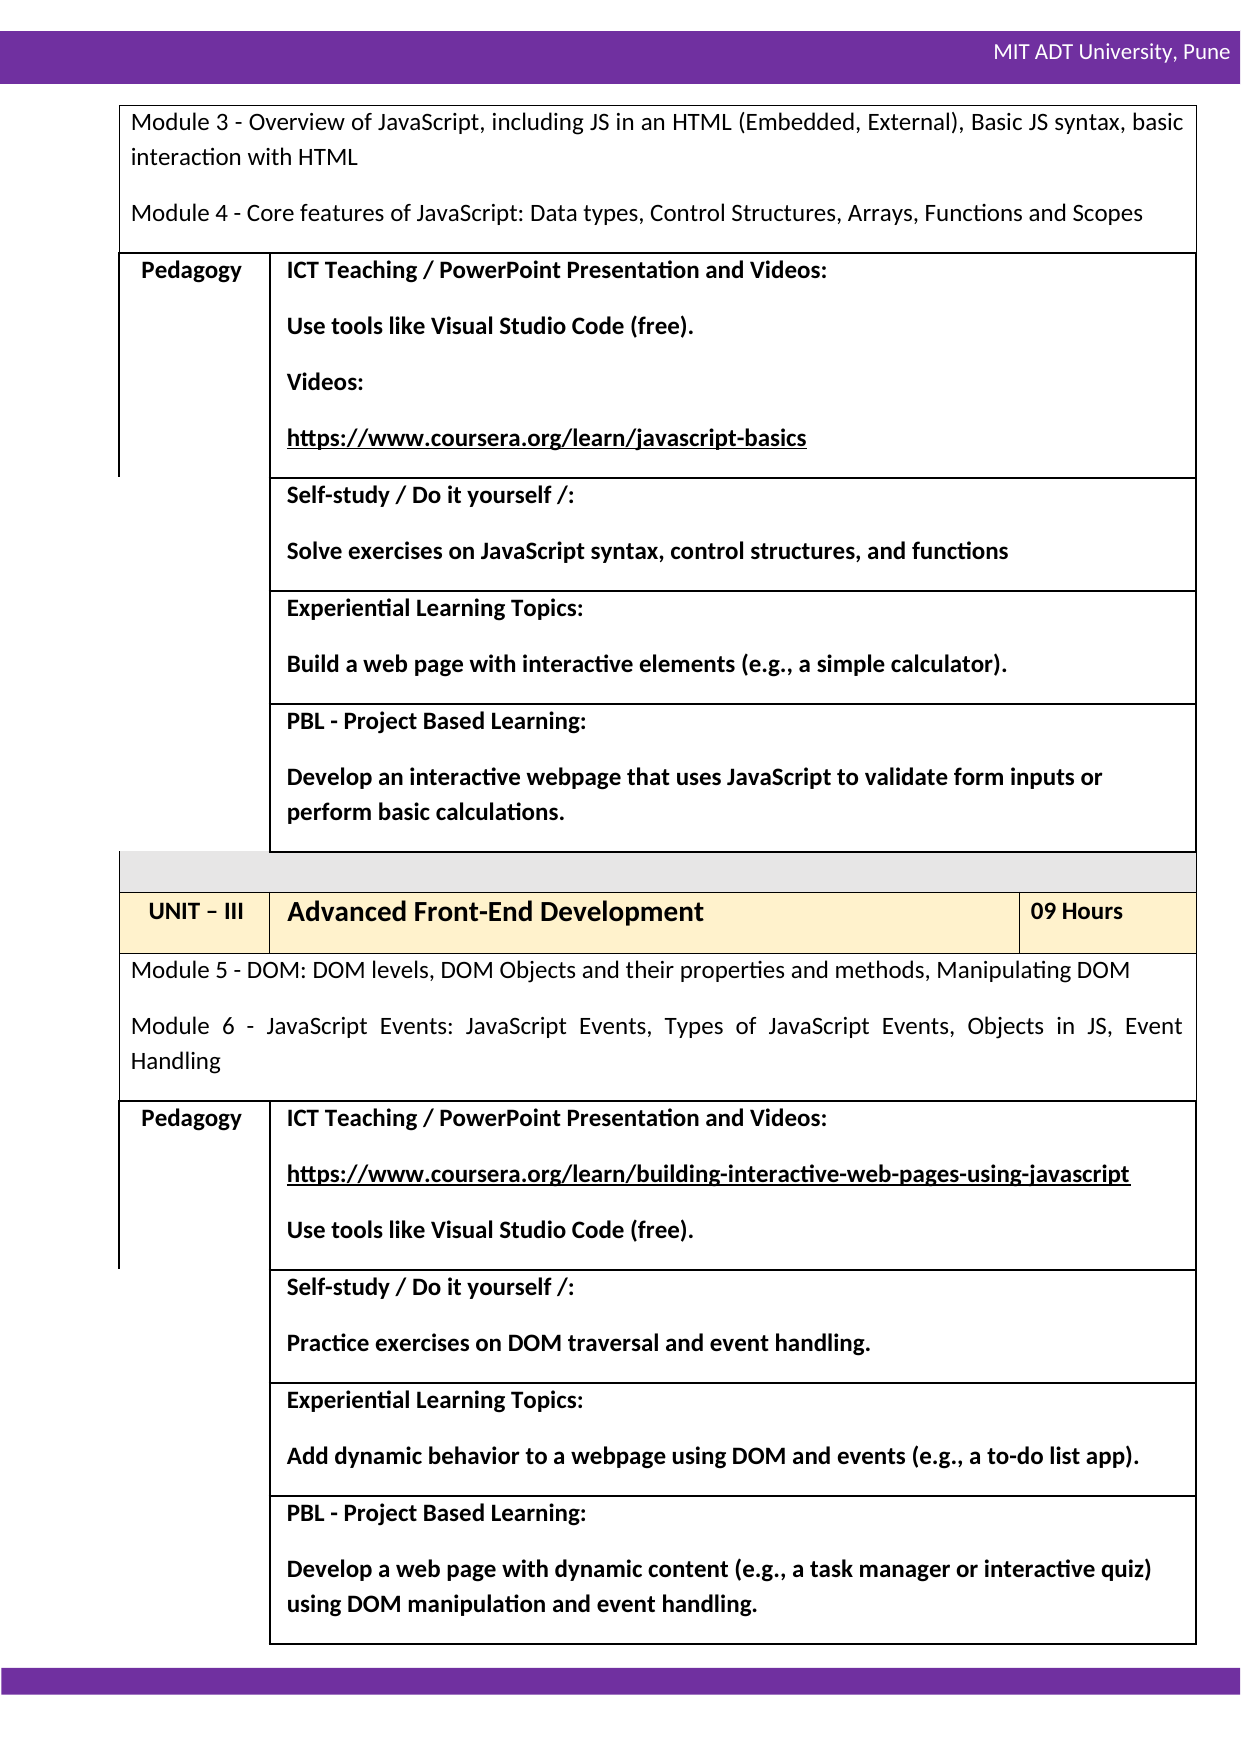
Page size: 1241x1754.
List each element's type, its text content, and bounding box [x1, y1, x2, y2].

table_cell PBL - Project Based Learning: Develop an interactive webpage that uses JavaScript to validate form inputs or perform basic calculations. [271, 705, 1195, 851]
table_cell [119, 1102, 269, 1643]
table_cell ICT Teaching / PowerPoint Presentation and Videos: Use tools like Visual Studio Code (free). Videos: https://www.coursera.org/learn/javascript-basics [271, 254, 1195, 477]
table_cell Self-study / Do it yourself /: Solve exercises on JavaScript syntax, control structures, and functions [271, 479, 1195, 590]
table_cell Pedagogy [119, 254, 269, 851]
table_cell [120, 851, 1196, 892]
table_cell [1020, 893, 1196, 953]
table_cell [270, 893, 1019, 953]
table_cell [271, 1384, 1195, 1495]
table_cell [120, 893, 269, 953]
table_cell Experiential Learning Topics: Build a web page with interactive elements (e.g., a simple calculator). [271, 592, 1195, 703]
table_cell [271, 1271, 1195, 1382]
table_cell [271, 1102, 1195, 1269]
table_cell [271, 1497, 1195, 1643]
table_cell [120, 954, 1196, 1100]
table_cell Module 3 - Overview of JavaScript, including JS in an HTML (Embedded, External), Basic JS syntax, basic interaction with HTML Module 4 - Core features of JavaScript: Data types, Control Structures, Arrays, Functions and Scopes [120, 106, 1196, 252]
